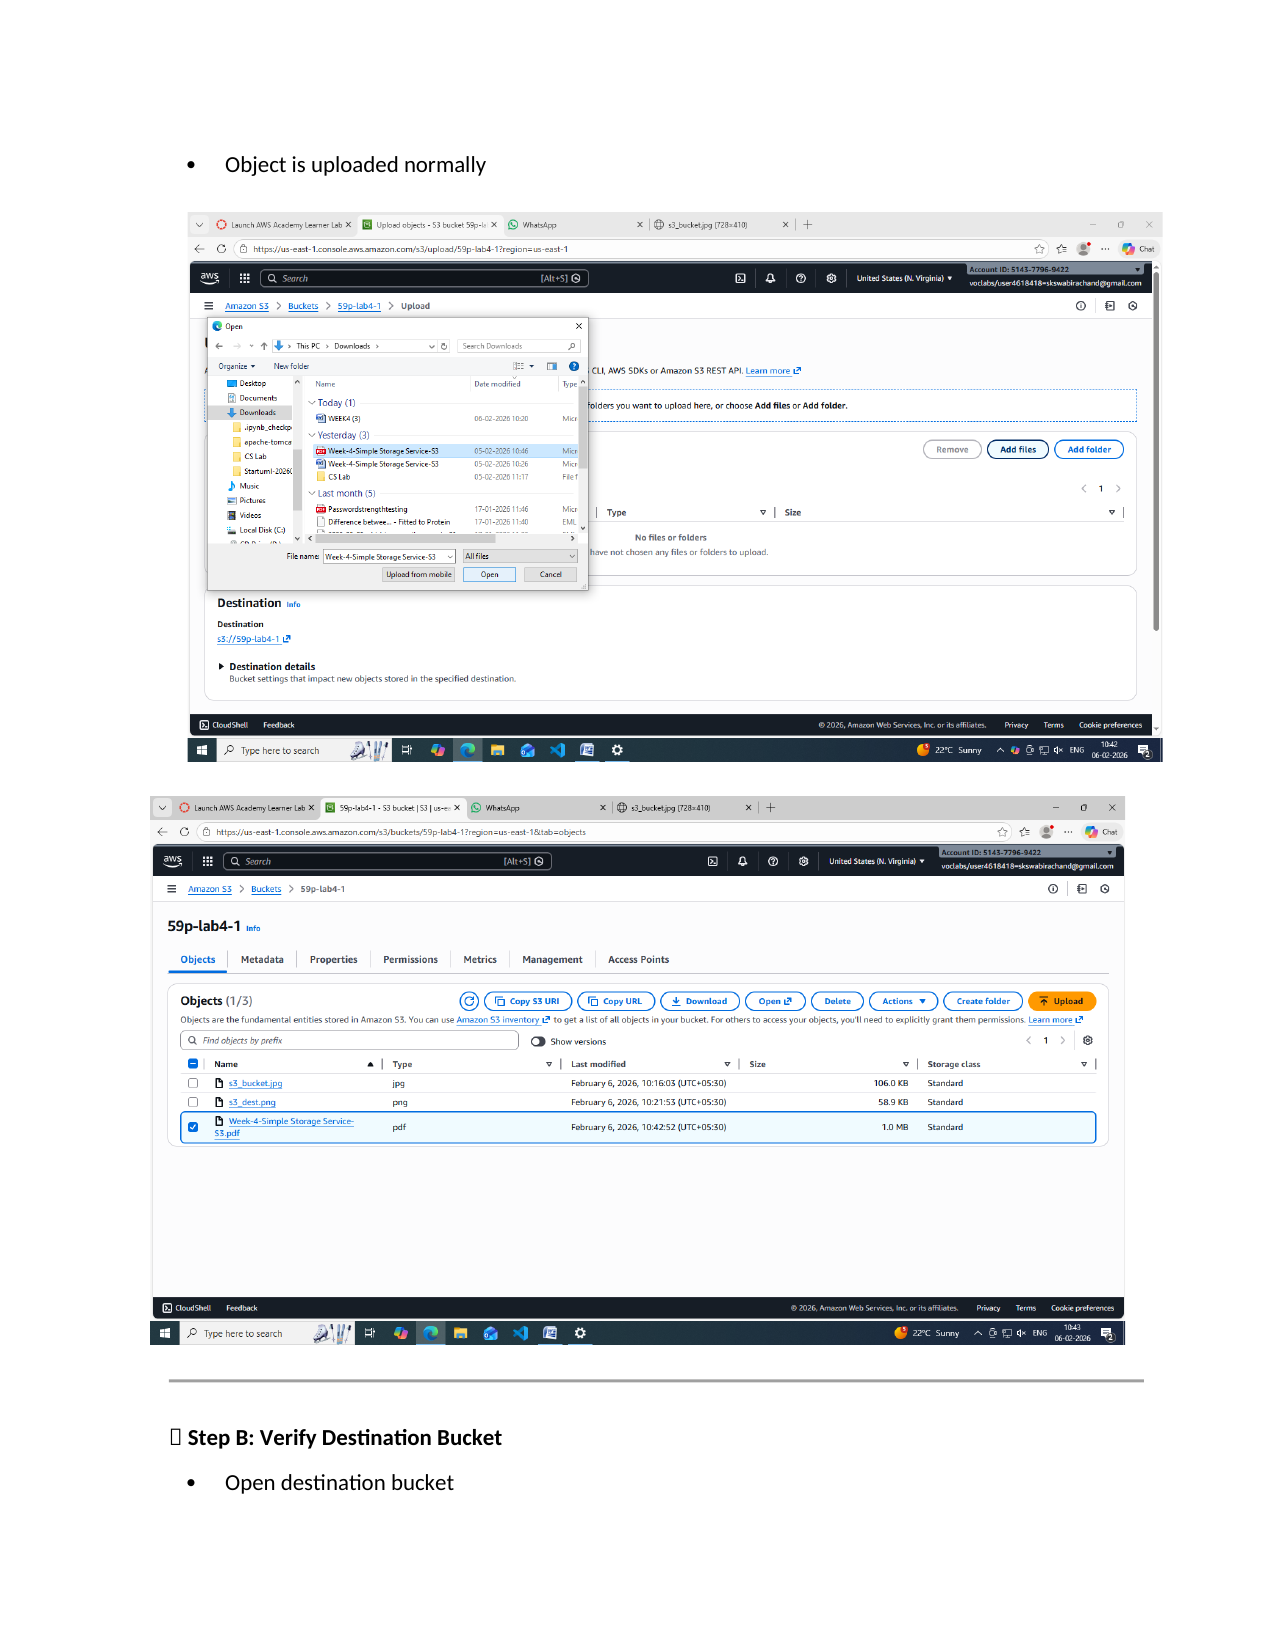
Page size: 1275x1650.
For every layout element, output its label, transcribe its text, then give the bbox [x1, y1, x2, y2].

list Open destination bucket [187, 1468, 1125, 1496]
picture [187, 212, 1163, 762]
list 🔸 Step B: Verify Destination Bucket [169, 1421, 1125, 1452]
picture [150, 796, 1125, 1345]
list Object is uploaded normally [187, 150, 1125, 178]
